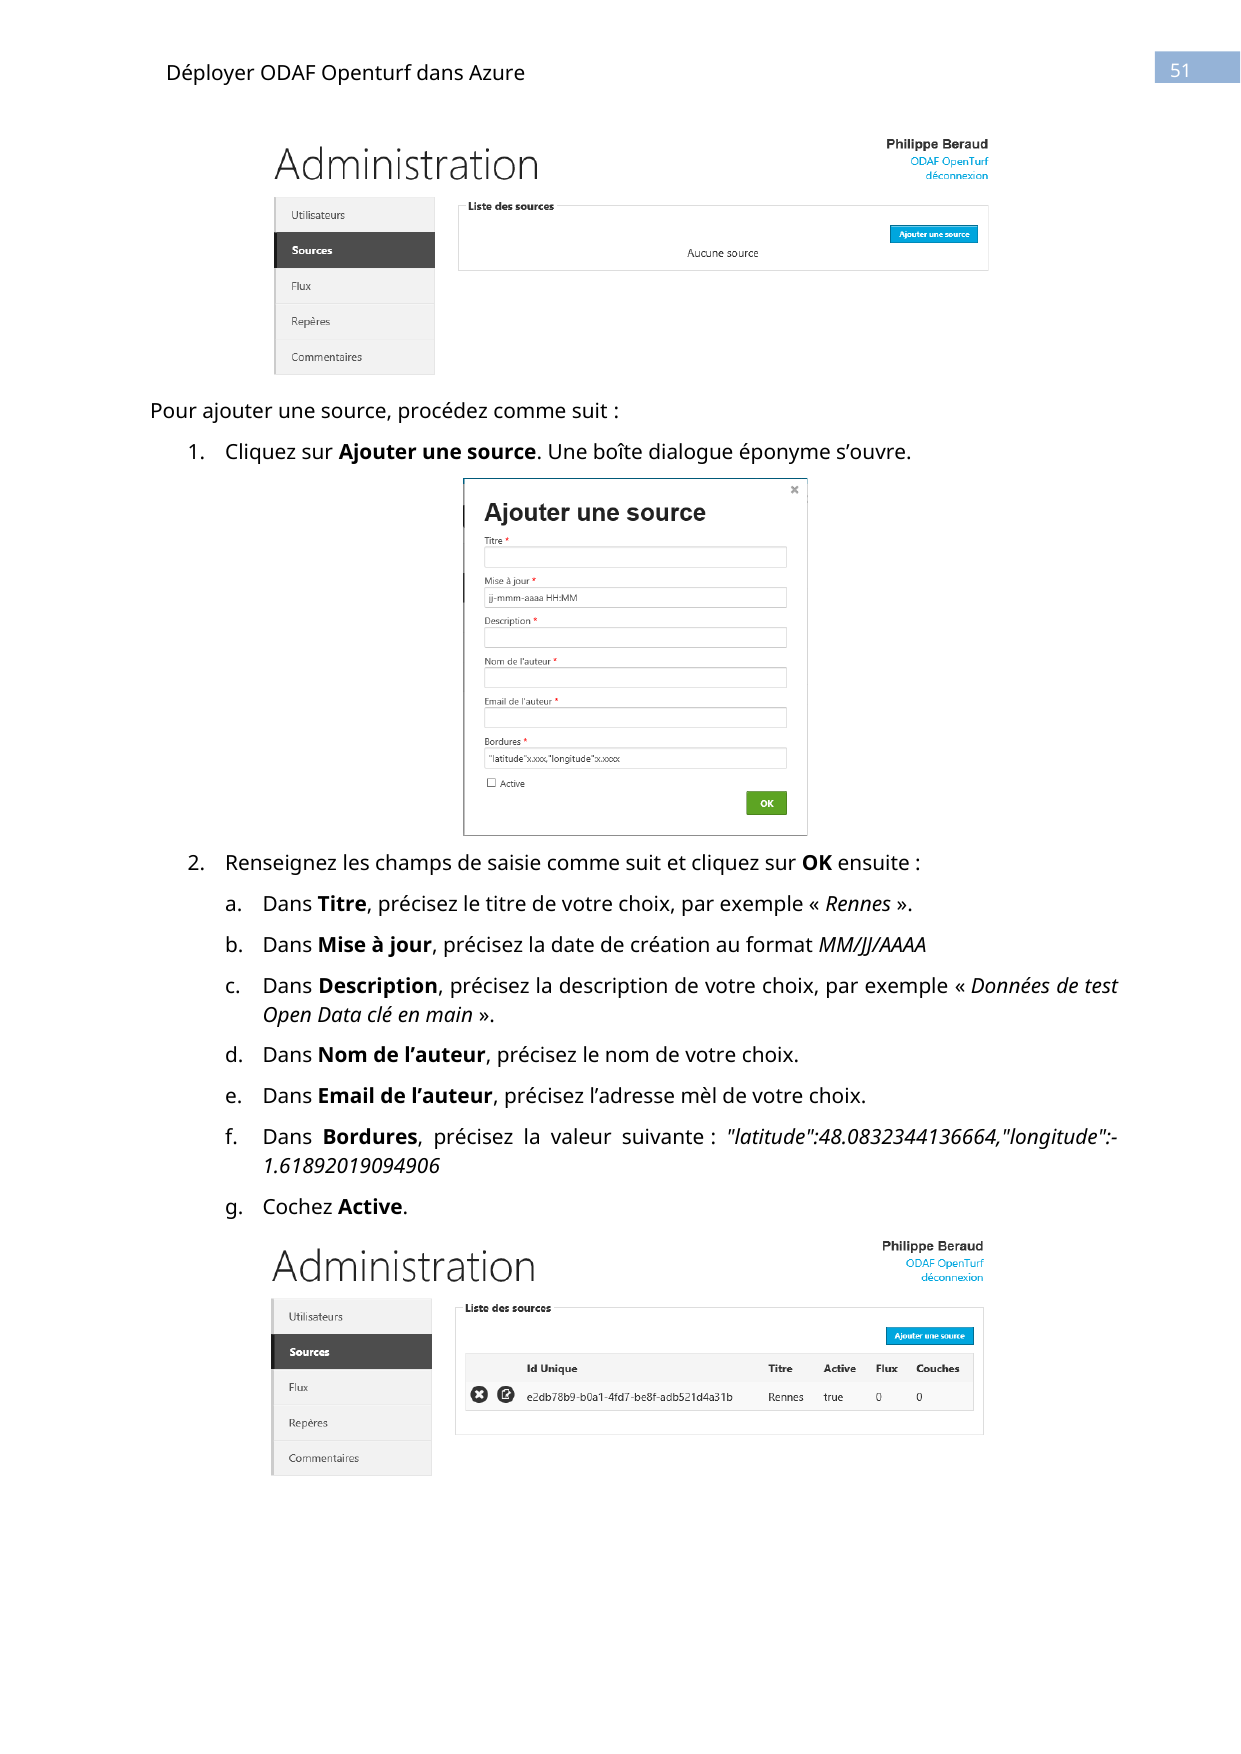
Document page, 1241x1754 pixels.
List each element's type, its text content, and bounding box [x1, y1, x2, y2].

list Dans Email de l’auteur, précisez l’adresse mèl de votre choix. [225, 1082, 1120, 1110]
picture [463, 480, 808, 836]
list Dans Description, précisez la description de votre choix, par exemple « Données de test Open Data clé en main ». [225, 971, 1120, 1028]
list Cochez Active. [225, 1192, 1120, 1220]
picture [267, 135, 1003, 384]
list Dans Nom de l’auteur, précisez le nom de votre choix. [225, 1041, 1120, 1069]
list Dans Mise à jour, précisez la date de création au format MM/JJ/AAAA [225, 930, 1120, 959]
list Cliquez sur Ajouter une source. Une boîte dialogue éponyme s’ouvre. [187, 437, 1120, 466]
text Pour ajouter une source, procédez comme suit : [150, 396, 1120, 424]
list Dans Bordures, précisez la valeur suivante : "latitude":48.0832344136664,"longitude":-1.61892019094906 [225, 1122, 1120, 1179]
picture [267, 1232, 1003, 1482]
list Renseignez les champs de saisie comme suit et cliquez sur OK ensuite : [187, 848, 1120, 877]
list Dans Titre, précisez le titre de votre choix, par exemple « Rennes ». [225, 889, 1120, 918]
